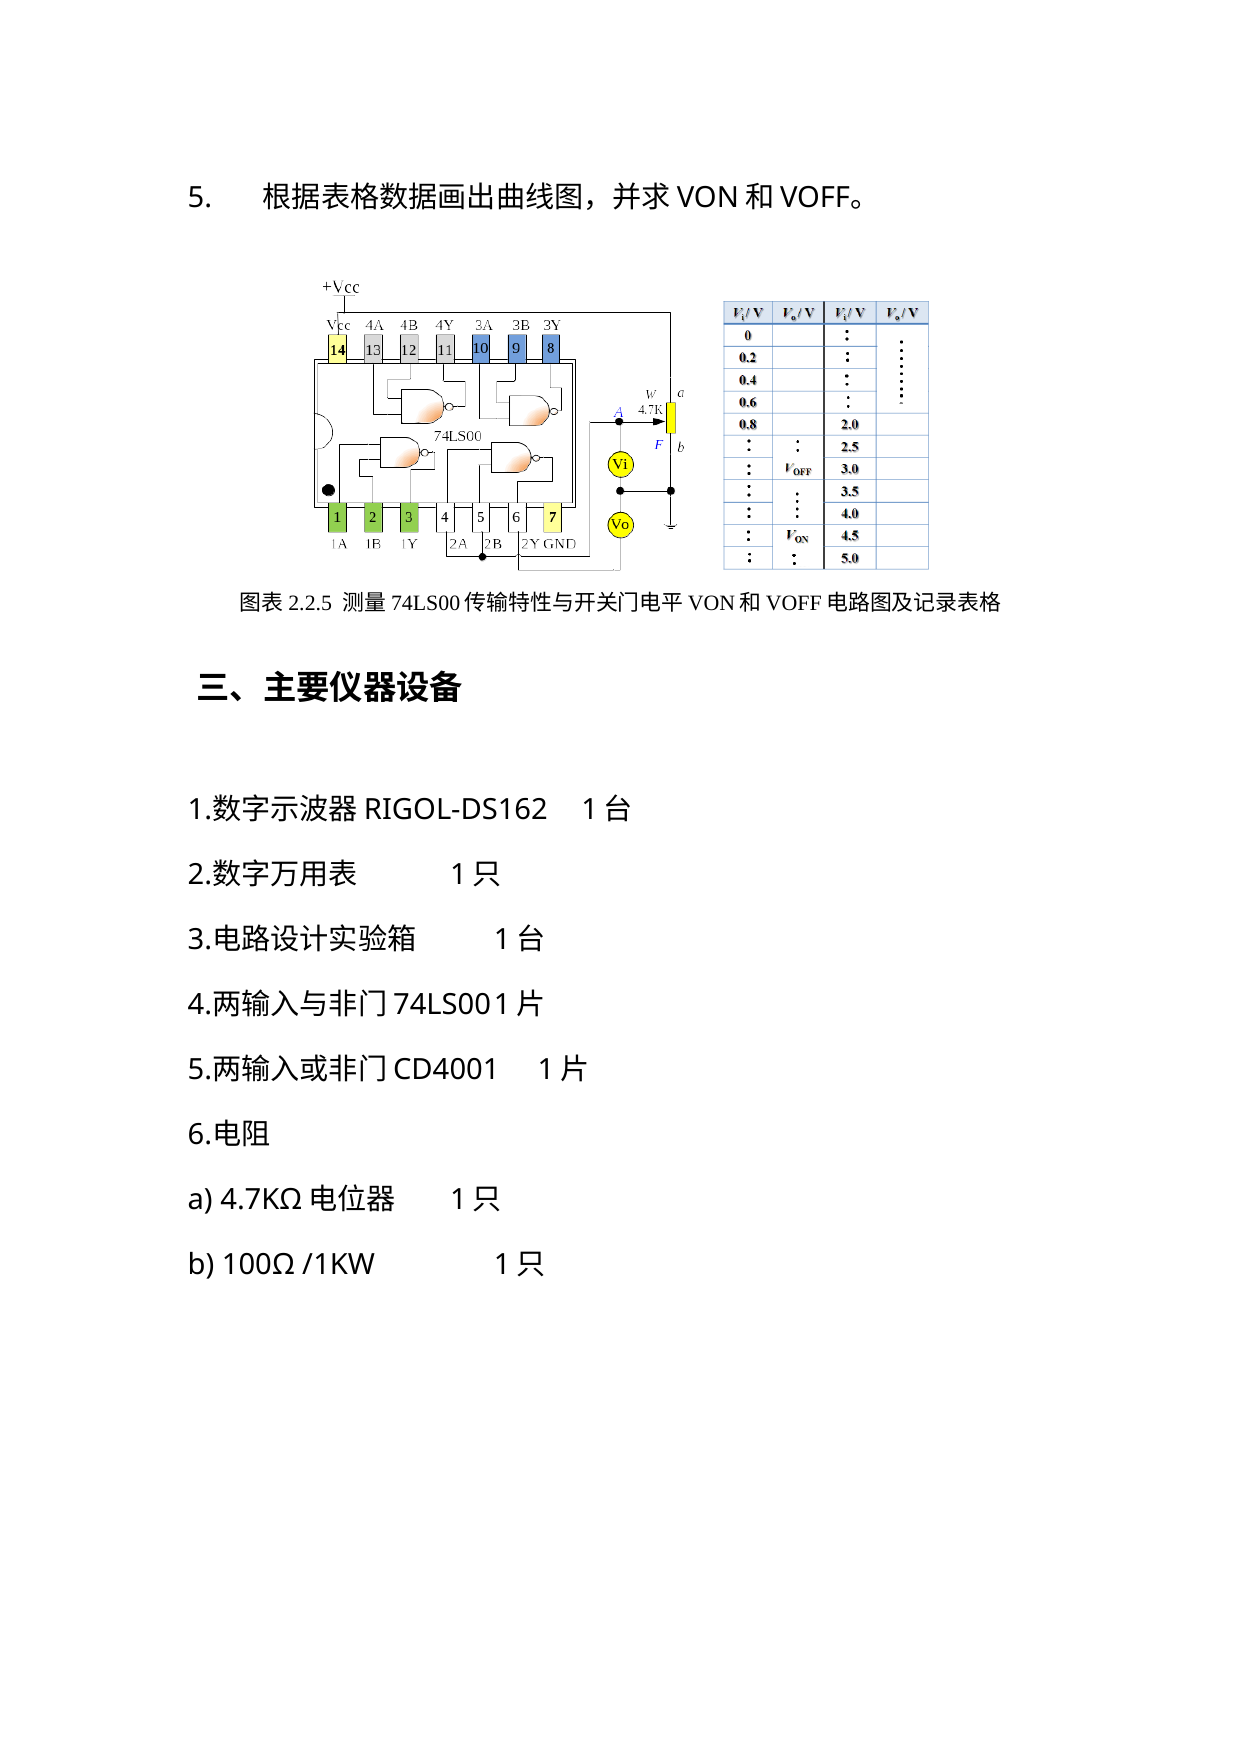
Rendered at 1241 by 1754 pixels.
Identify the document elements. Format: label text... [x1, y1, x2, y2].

text 2.数字万用表 1只 [187, 839, 1053, 904]
list 根据表格数据画出曲线图，并求VON和VOFF。 [187, 162, 1053, 227]
text 1.数字示波器RIGOL-DS162 1台 [187, 774, 1053, 839]
picture [719, 299, 931, 571]
text 3.电路设计实验箱 1台 [187, 904, 1053, 969]
subtitle 三、主要仪器设备 [187, 652, 1053, 717]
text 图表 2.2.5 测量74LS00传输特性与开关门电平VON和VOFF电路图及记录表格 [187, 584, 1053, 617]
text 4.两输入与非门74LS00 1片 [187, 969, 1053, 1034]
text 5.两输入或非门CD4001 1片 [187, 1034, 1053, 1099]
text a) 4.7KΩ电位器 1只 [187, 1164, 1053, 1229]
text b) 100Ω /1KW 1只 [187, 1229, 1053, 1294]
text 6.电阻 [187, 1099, 1053, 1164]
